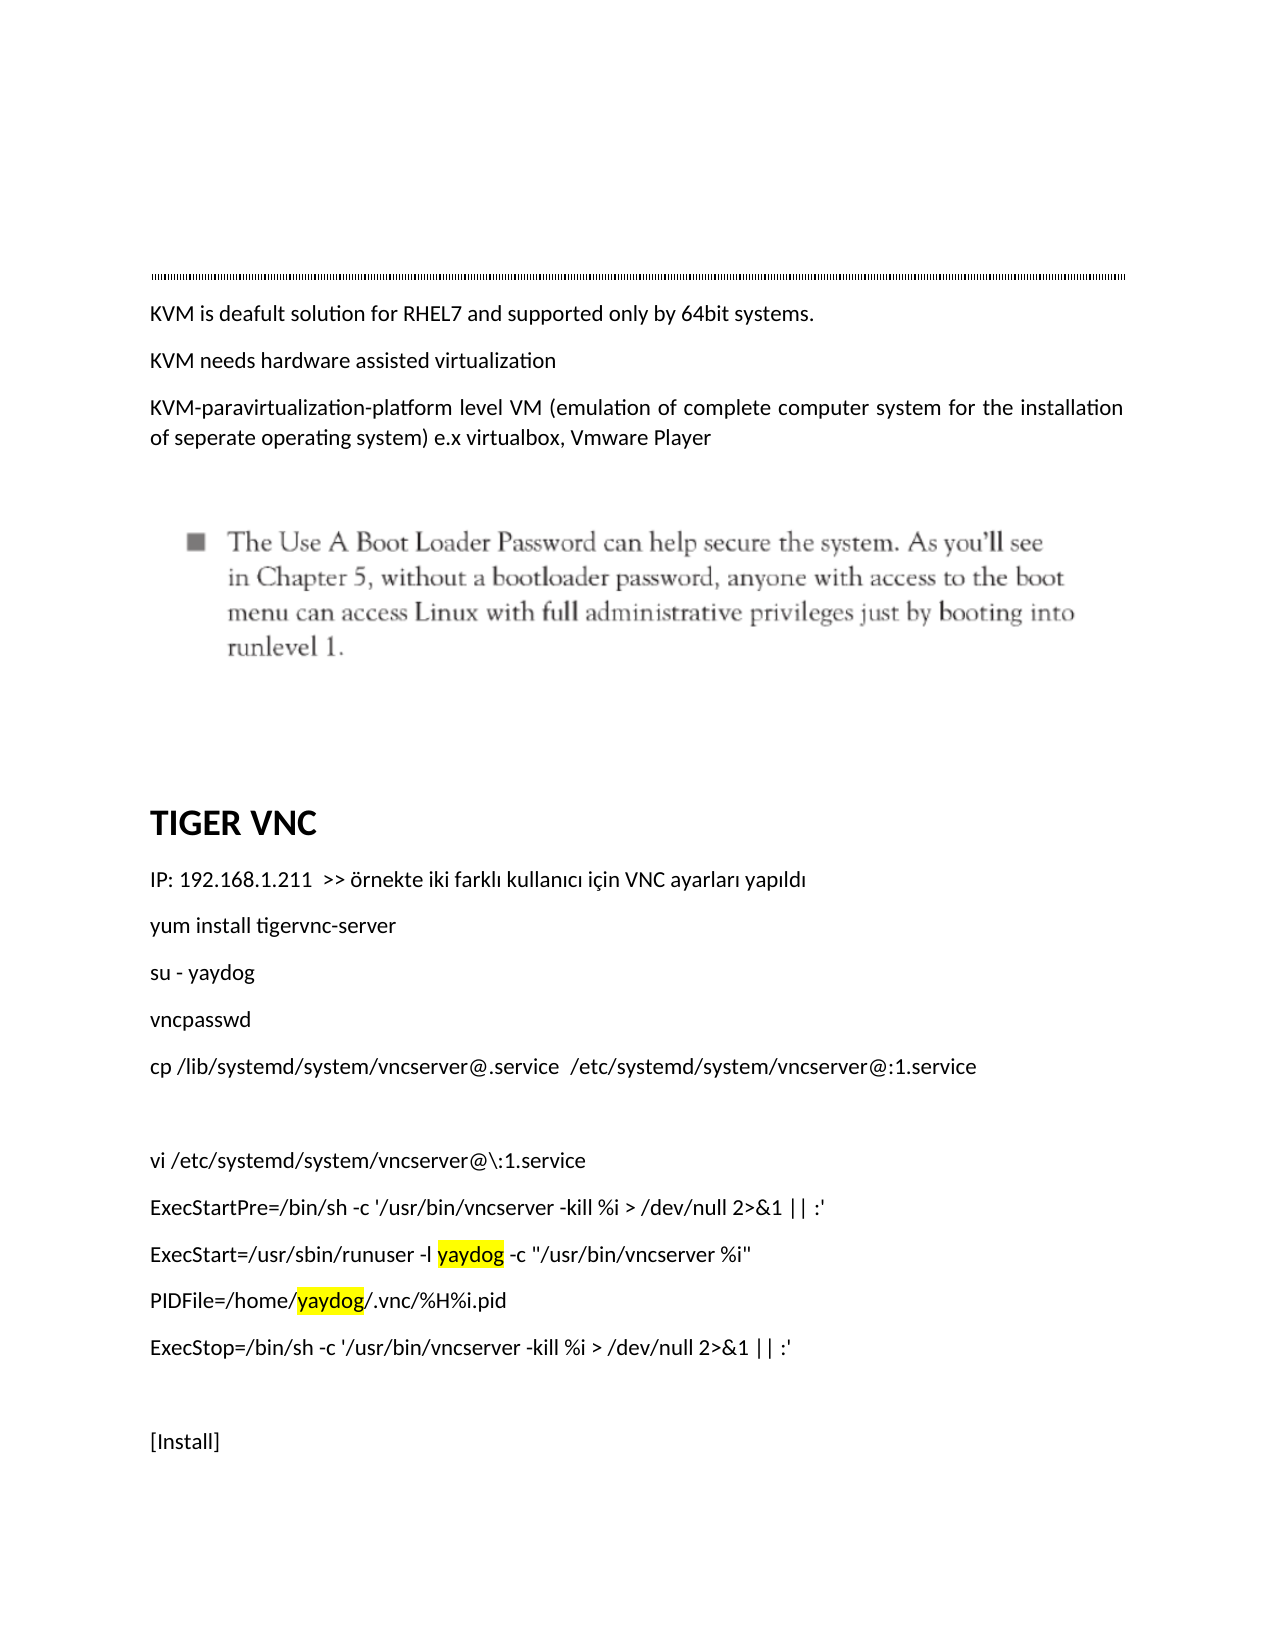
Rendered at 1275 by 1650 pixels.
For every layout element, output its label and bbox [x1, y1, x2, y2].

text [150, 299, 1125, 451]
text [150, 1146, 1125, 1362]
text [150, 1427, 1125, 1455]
picture [150, 516, 1125, 667]
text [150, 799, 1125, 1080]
